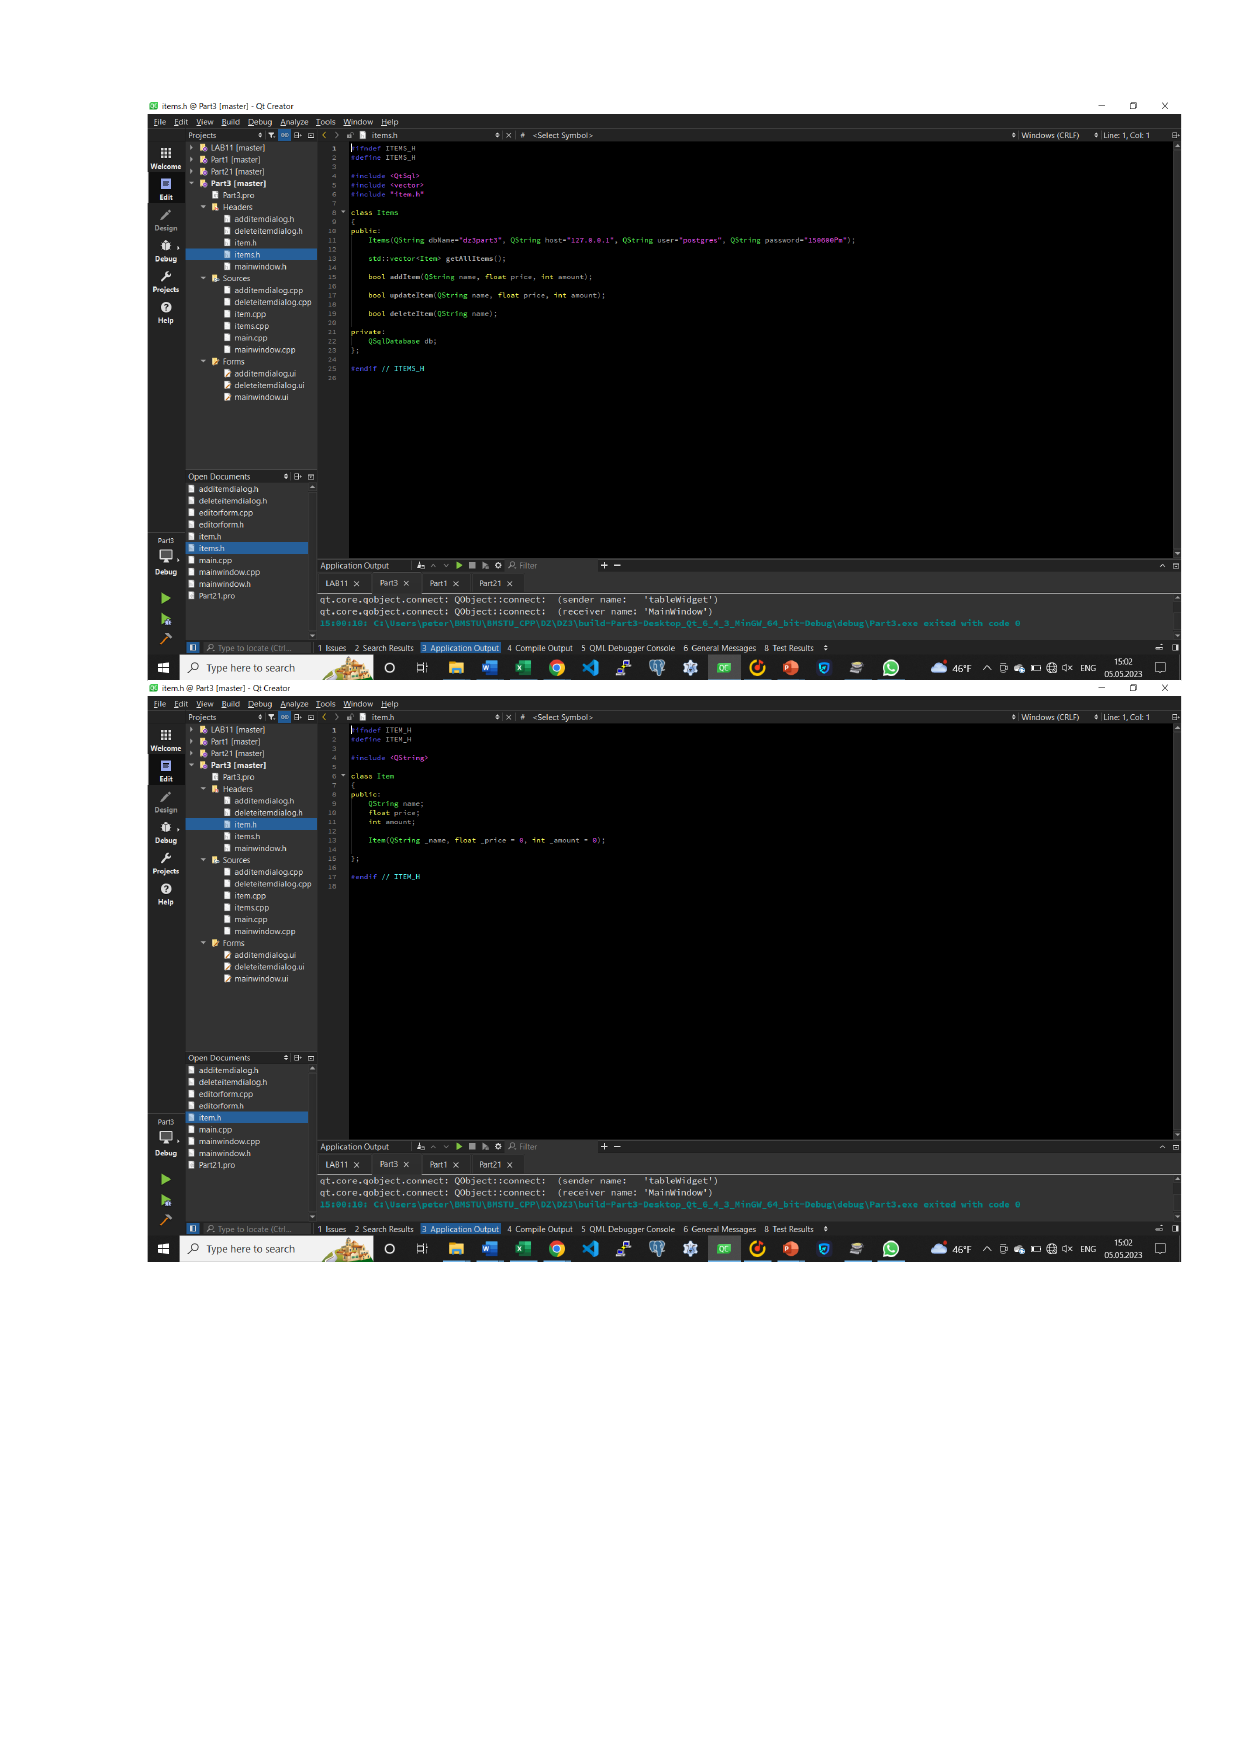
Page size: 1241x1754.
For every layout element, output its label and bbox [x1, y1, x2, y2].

picture [147, 99, 1182, 1262]
